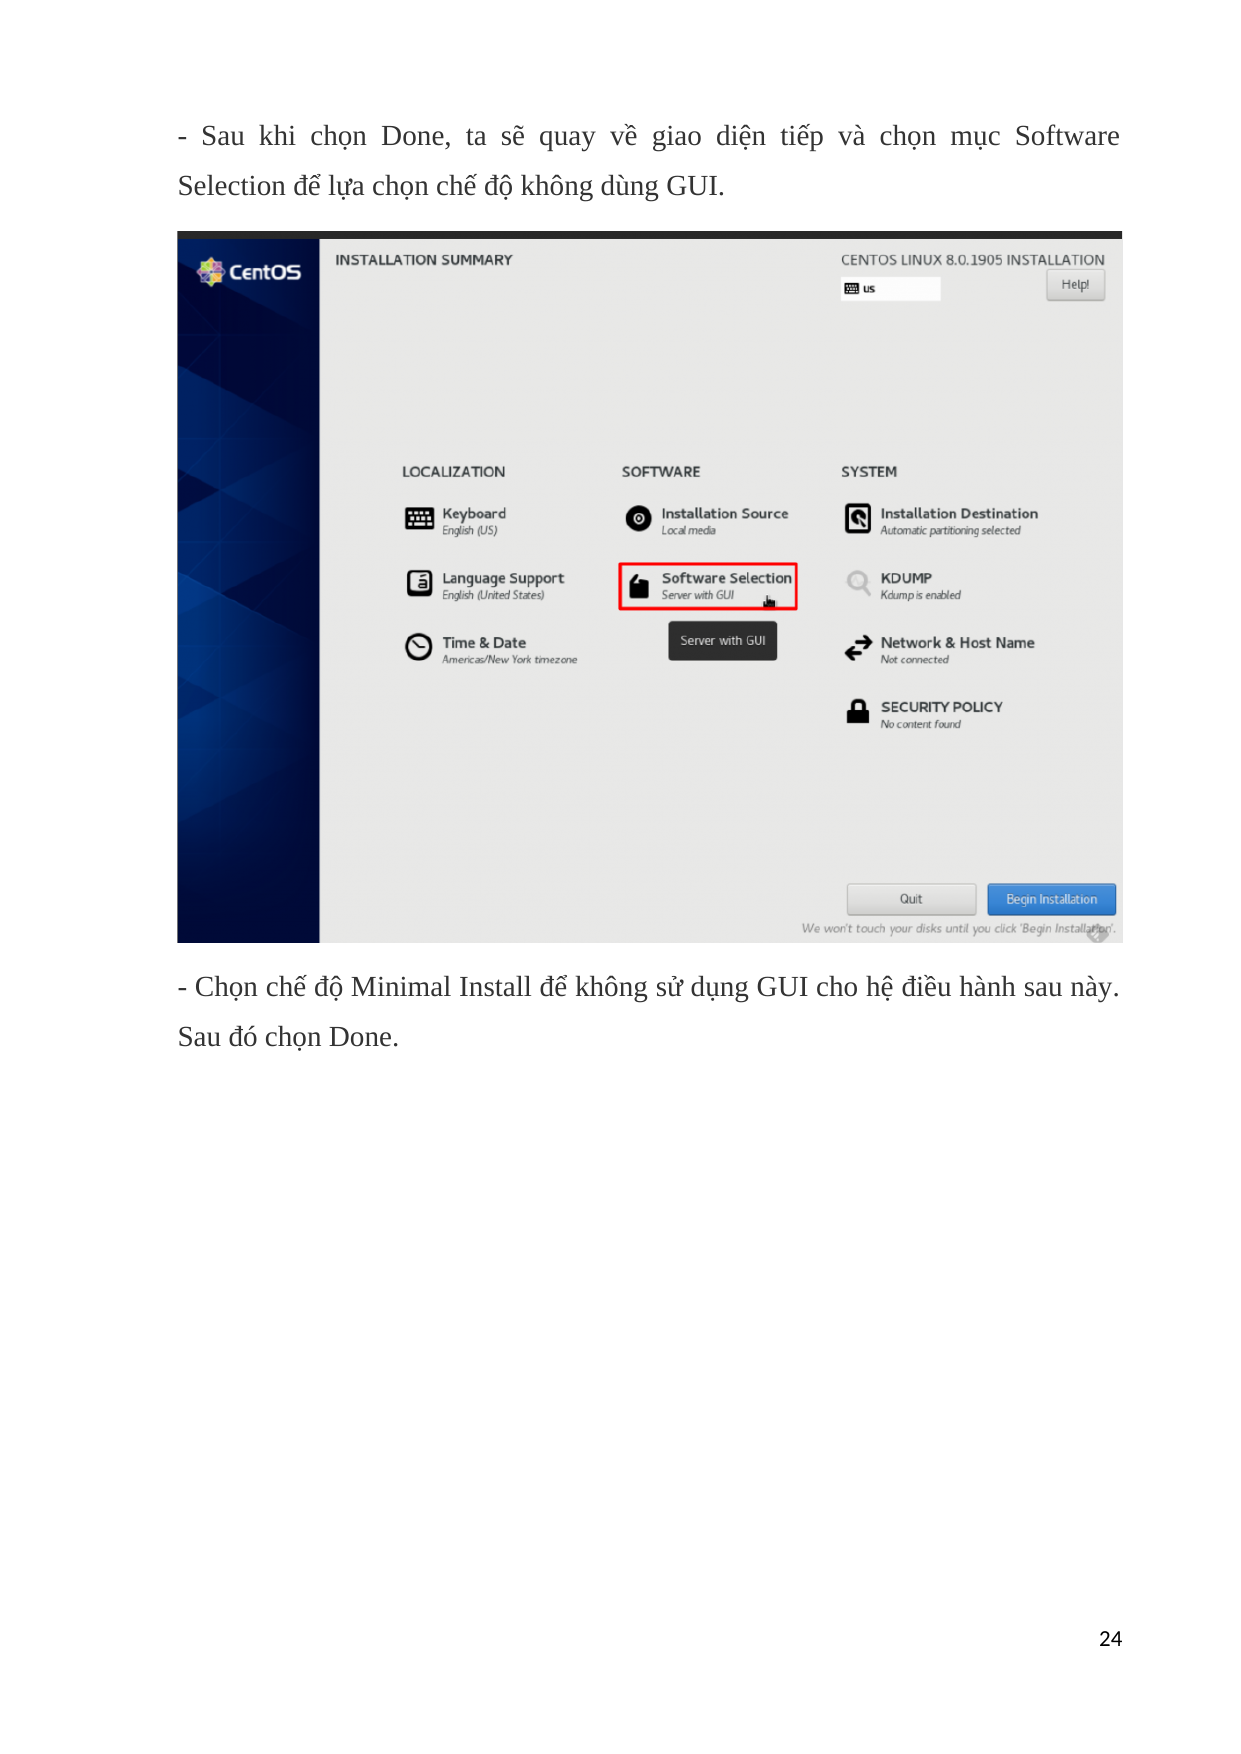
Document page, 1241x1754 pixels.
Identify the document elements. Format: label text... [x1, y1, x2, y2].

text - Sau khi chọn Done, ta sẽ quay về giao diện tiếp và chọn mục Software Selection để lựa chọn chế độ không dùng GUI. [177, 118, 1122, 202]
picture [177, 231, 1123, 943]
text - Chọn chế độ Minimal Install để không sử dụng GUI cho hệ điều hành sau này. Sau đó chọn Done. [177, 969, 1122, 1052]
